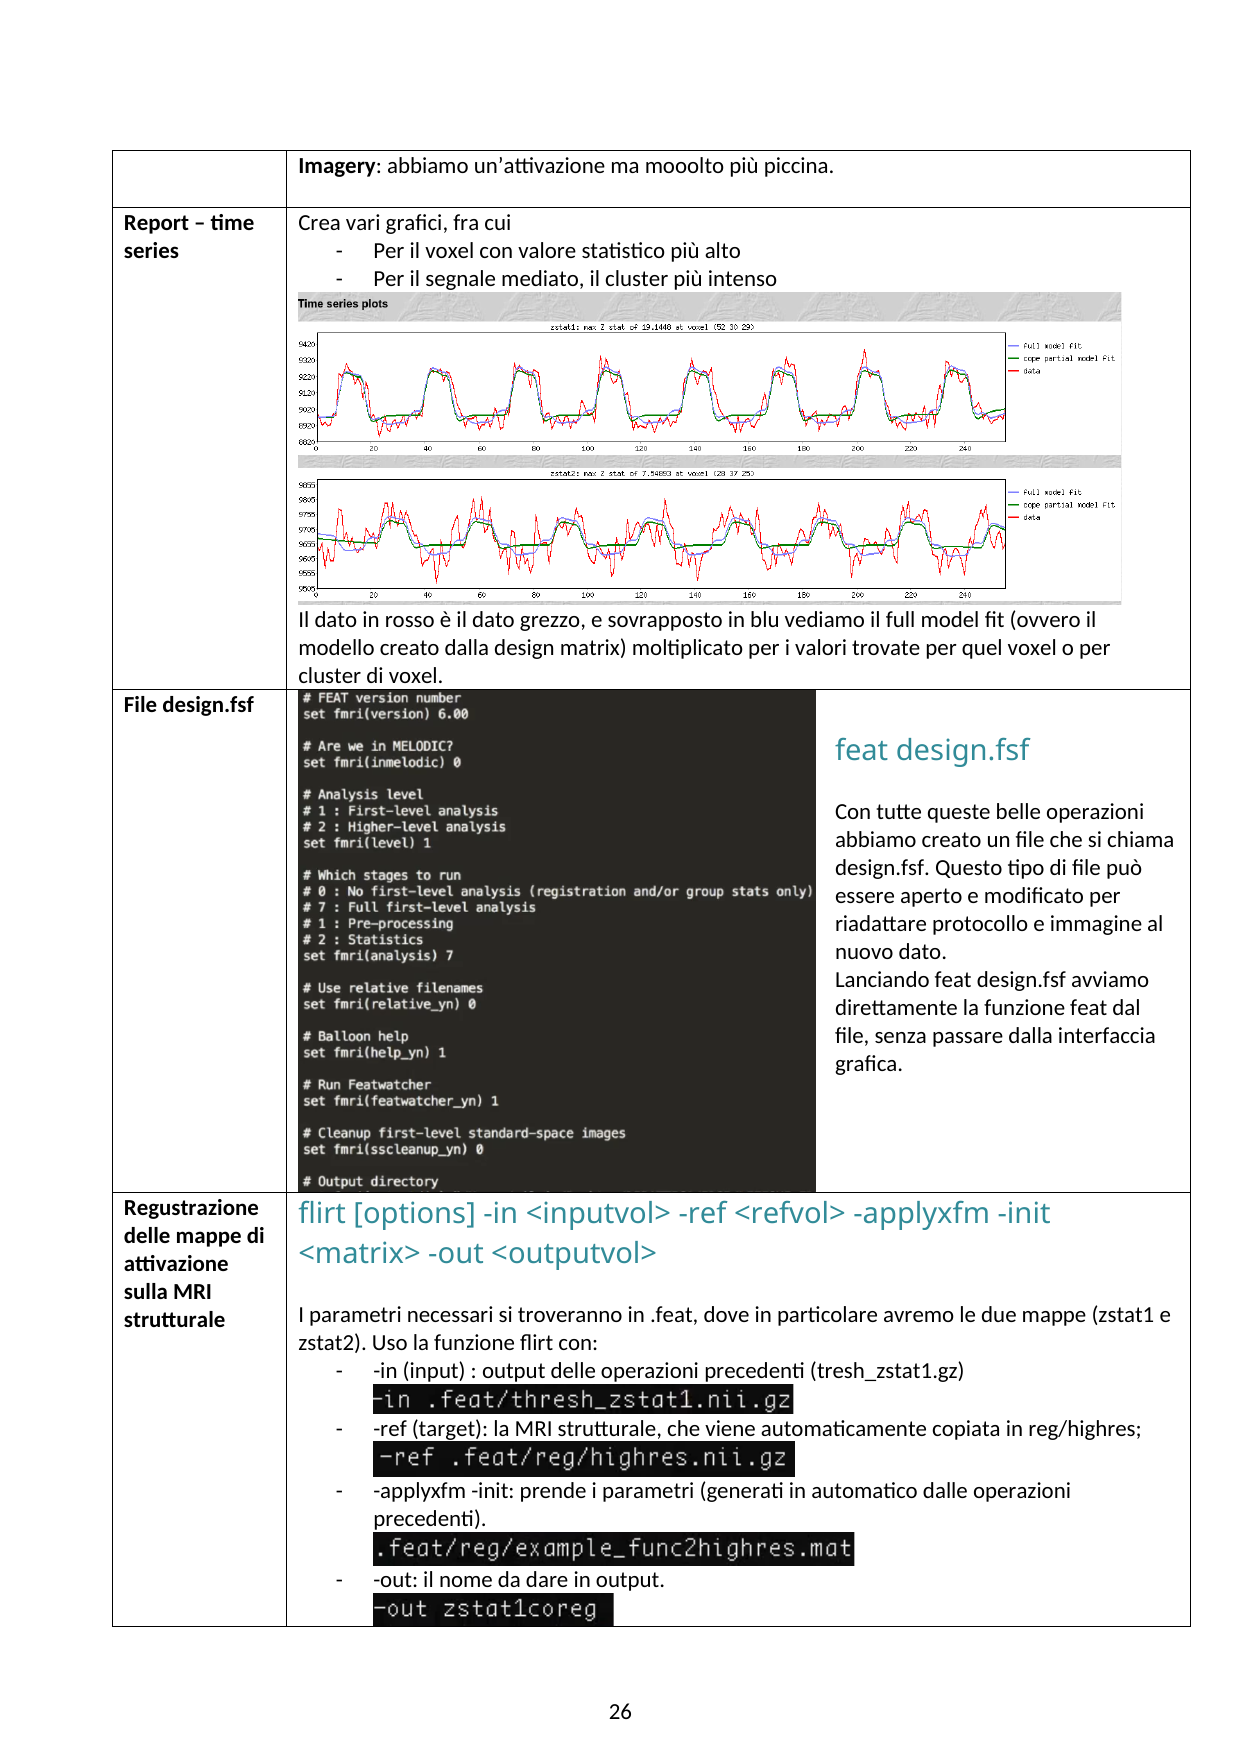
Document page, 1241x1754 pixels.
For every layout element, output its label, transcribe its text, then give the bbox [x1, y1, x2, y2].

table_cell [113, 151, 286, 207]
table_cell Crea vari grafici, fra cui Per il voxel con valore statistico più alto Per il segnale mediato, il cluster più intenso Il dato in rosso è il dato grezzo, e sovrapposto in blu vediamo il full model fit (ovvero il modello creato dalla design matrix) moltiplicato per i valori trovate per quel voxel o per cluster di voxel. [287, 208, 1190, 689]
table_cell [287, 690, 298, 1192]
picture [373, 1593, 614, 1626]
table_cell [113, 1193, 286, 1626]
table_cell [287, 1193, 1190, 1626]
picture [373, 1441, 795, 1477]
table_cell Report – time series [113, 208, 286, 689]
table_cell File design.fsf [113, 690, 286, 1192]
picture [373, 1532, 855, 1566]
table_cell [287, 151, 1190, 207]
picture [298, 690, 816, 1192]
picture [298, 292, 1122, 605]
picture [373, 1384, 794, 1414]
table_cell feat design.fsf Con tutte queste belle operazioni abbiamo creato un file che si chiama design.fsf. Questo tipo di file può essere aperto e modificato per riadattare protocollo e immagine al nuovo dato. Lanciando feat design.fsf avviamo direttamente la funzione feat dal file, senza passare dalla interfaccia grafica. [816, 690, 1190, 1192]
